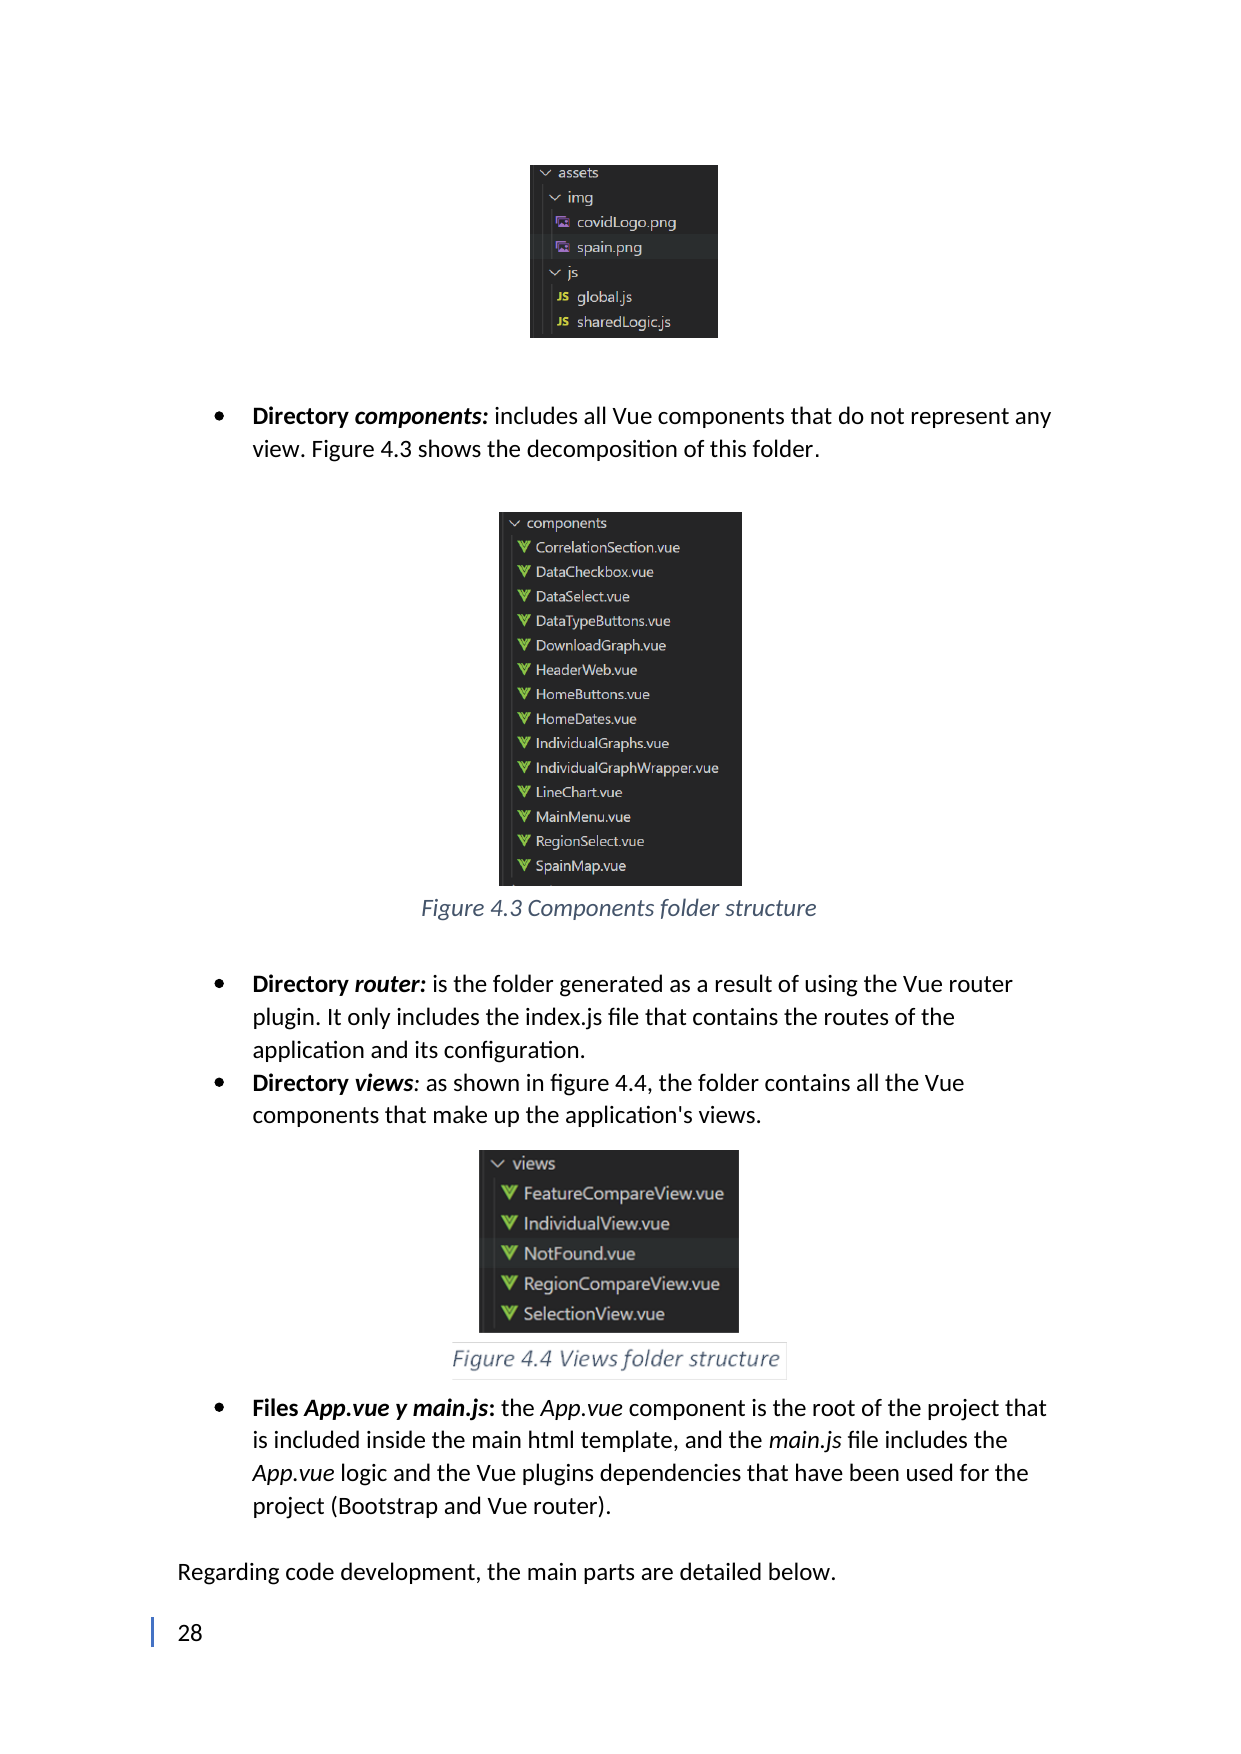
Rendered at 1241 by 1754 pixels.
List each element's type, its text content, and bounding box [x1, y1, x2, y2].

picture [530, 165, 718, 338]
picture [452, 1150, 788, 1382]
picture [499, 512, 742, 886]
list Regarding code development, the main parts are detailed below. [177, 1556, 1063, 1587]
list Files App.vue y main.js: the App.vue component is the root of the project that is included inside the main html template, and the main.js file includes the App.vue logic and the Vue plugins dependencies that have been used for the project (Bootstrap and Vue router). [215, 1392, 1063, 1521]
list Directory views: as shown in figure 4.4, the folder contains all the Vue components that make up the application's views. [215, 1067, 1063, 1130]
list Directory components: includes all Vue components that do not represent any view. Figure 4.3 shows the decomposition of this folder. [215, 401, 1063, 464]
list Directory router: is the folder generated as a result of using the Vue router plugin. It only includes the index.js file that contains the routes of the application and its configuration. [215, 968, 1063, 1064]
